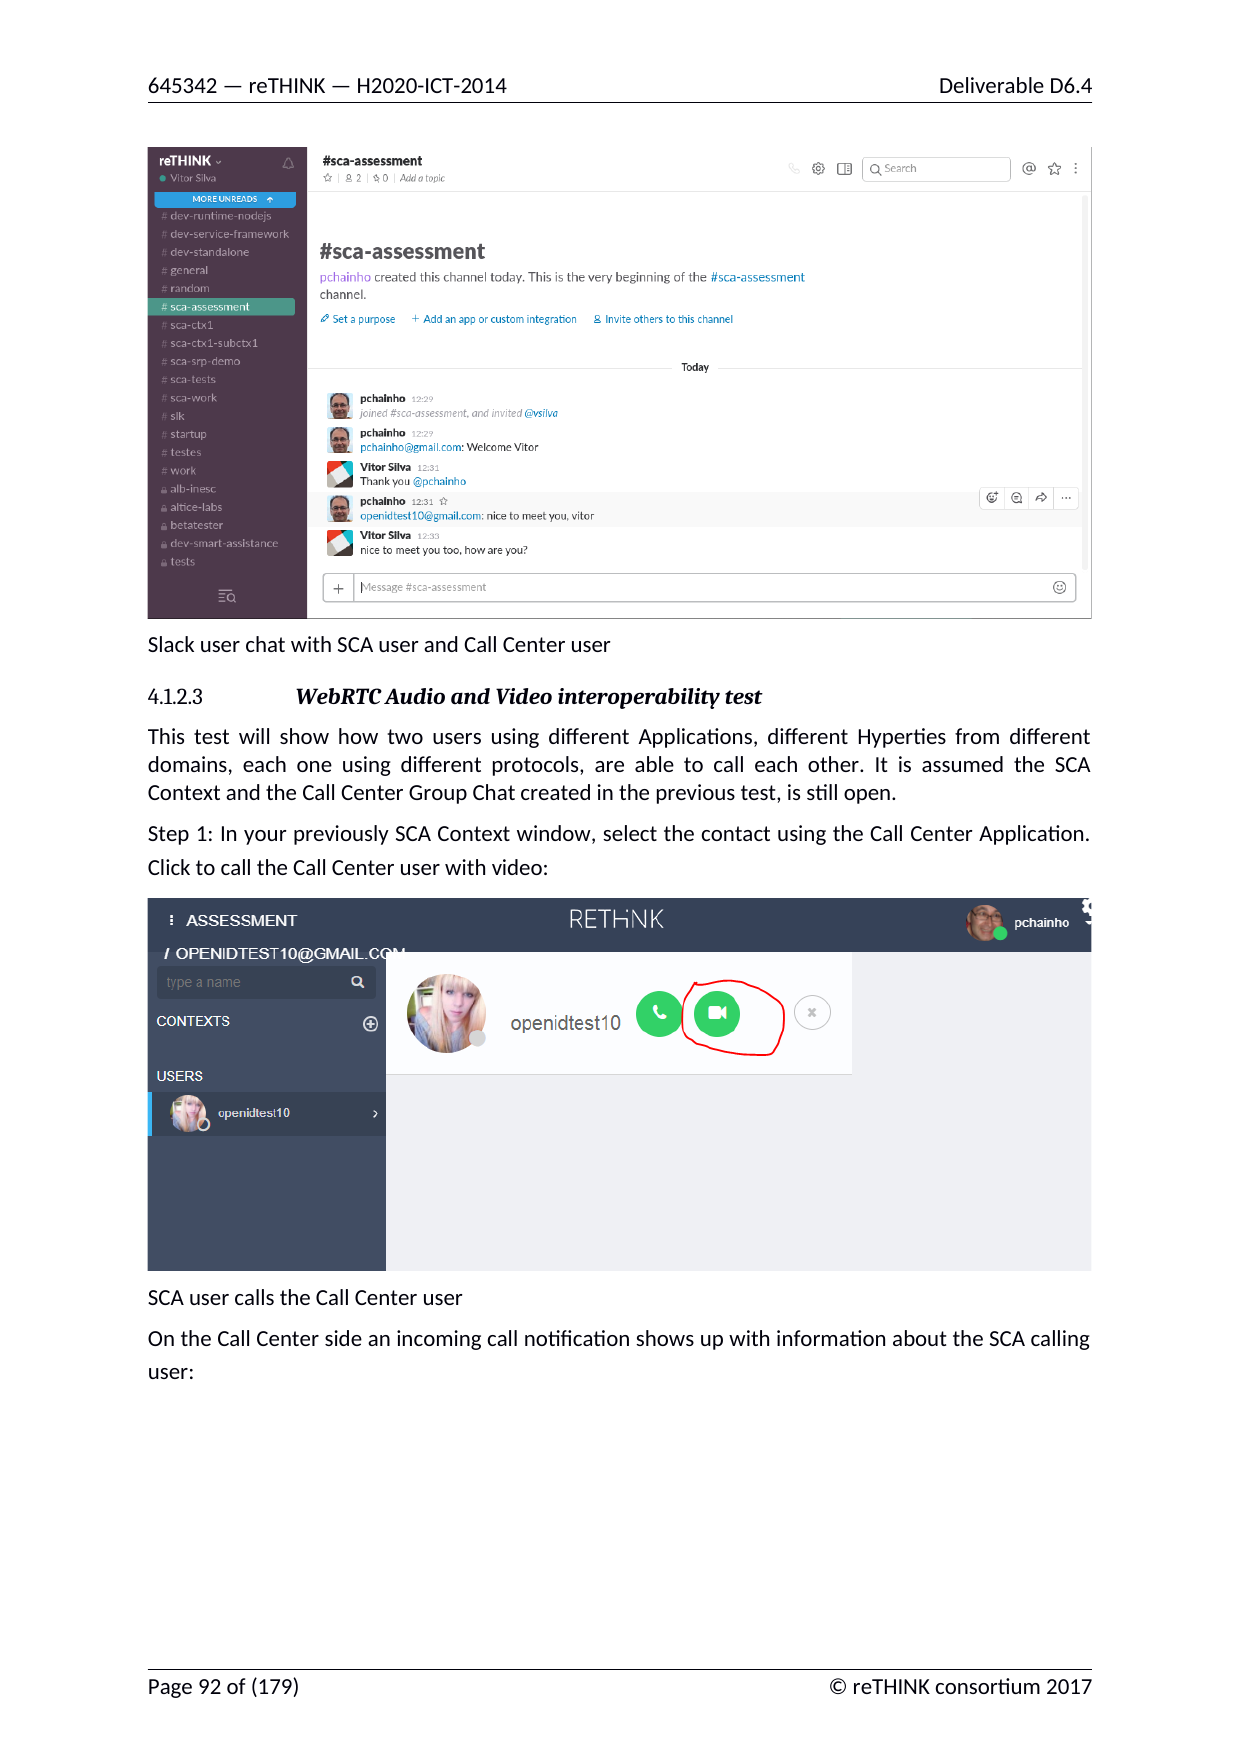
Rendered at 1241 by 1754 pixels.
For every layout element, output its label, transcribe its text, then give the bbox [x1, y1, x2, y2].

text Step 1: In your previously SCA Context window, select the contact using the Call Center Application. Click to call the Call Center user with video: [148, 819, 1092, 881]
picture [147, 147, 1092, 619]
text SCA user calls the Call Center user [148, 1283, 1092, 1311]
picture [147, 898, 1092, 1271]
subtitle WebRTC Audio and Video interoperability test [148, 684, 1092, 710]
text Slack user chat with SCA user and Call Center user [148, 631, 1092, 659]
text This test will show how two users using different Applications, different Hyperties from different domains, each one using different protocols, are able to call each other. It is assumed the SCA Context and the Call Center Group Chat created in the previous test, is still open. [148, 722, 1092, 807]
text On the Call Center side an incoming call notification shows up with information about the SCA calling user: [148, 1324, 1092, 1385]
